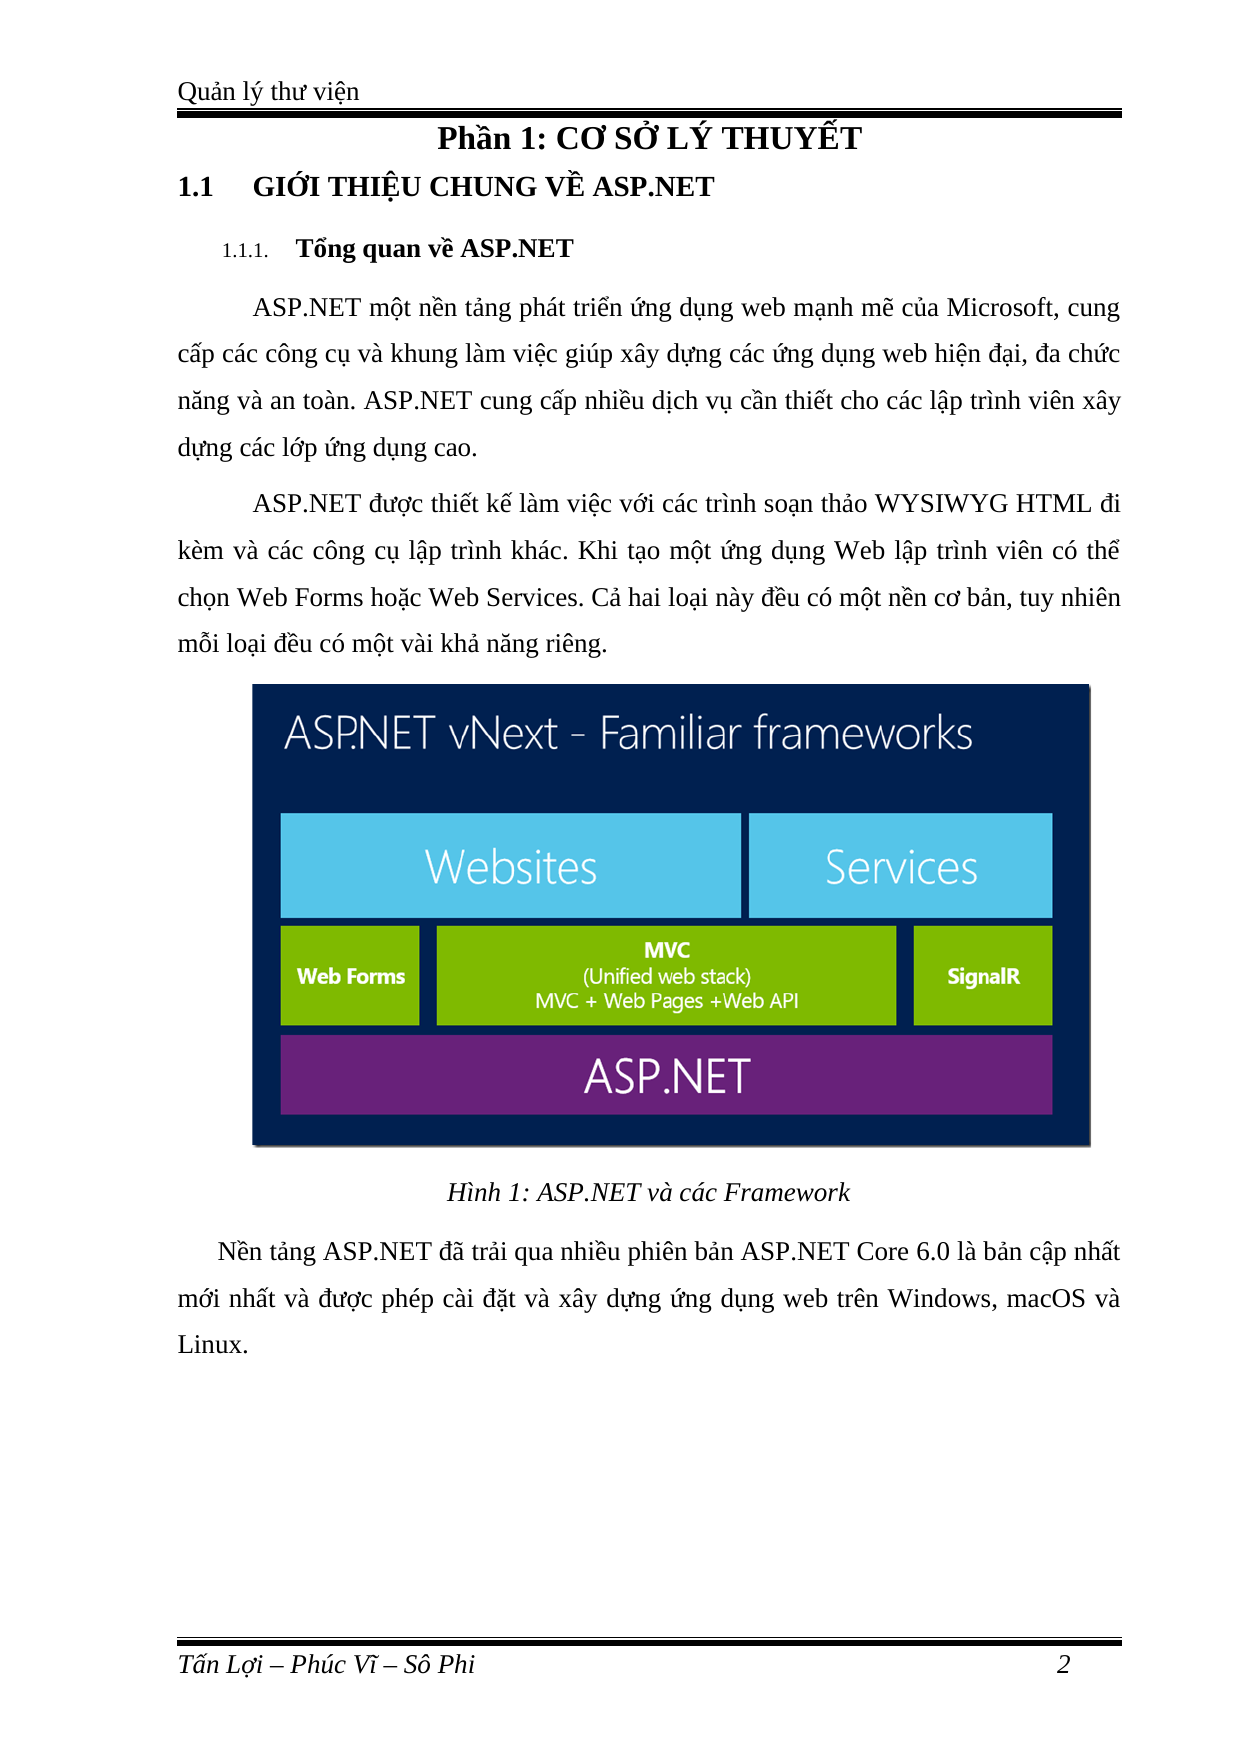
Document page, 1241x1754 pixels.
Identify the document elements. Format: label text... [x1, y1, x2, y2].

text ASP.NET được thiết kế làm việc với các trình soạn thảo WYSIWYG HTML đi kèm và các công cụ lập trình khác. Khi tạo một ứng dụng Web lập trình viên có thể chọn Web Forms hoặc Web Services. Cả hai loại này đều có một nền cơ bản, tuy nhiên mỗi loại đều có một vài khả năng riêng. [177, 488, 1122, 659]
subtitle Tổng quan về ASP.NET [222, 232, 1122, 263]
list ASP.NET một nền tảng phát triển ứng dụng web mạnh mẽ của Microsoft, cung cấp các công cụ và khung làm việc giúp xây dựng các ứng dụng web hiện đại, đa chức năng và an toàn. ASP.NET cung cấp nhiều dịch vụ cần thiết cho các lập trình viên xây dựng các lớp ứng dụng cao. [177, 291, 1122, 462]
text Nền tảng ASP.NET đã trải qua nhiều phiên bản ASP.NET Core 6.0 là bản cập nhất mới nhất và được phép cài đặt và xây dựng ứng dụng web trên Windows, macOS và Linux. [177, 1235, 1122, 1359]
subtitle Phần 1: CƠ SỞ LÝ THUYẾT [177, 118, 1122, 156]
text Hình 1: ASP.NET và các Framework [177, 1176, 1122, 1207]
picture [252, 684, 1092, 1148]
subtitle GIỚI THIỆU CHUNG VỀ ASP.NET [177, 169, 1122, 202]
